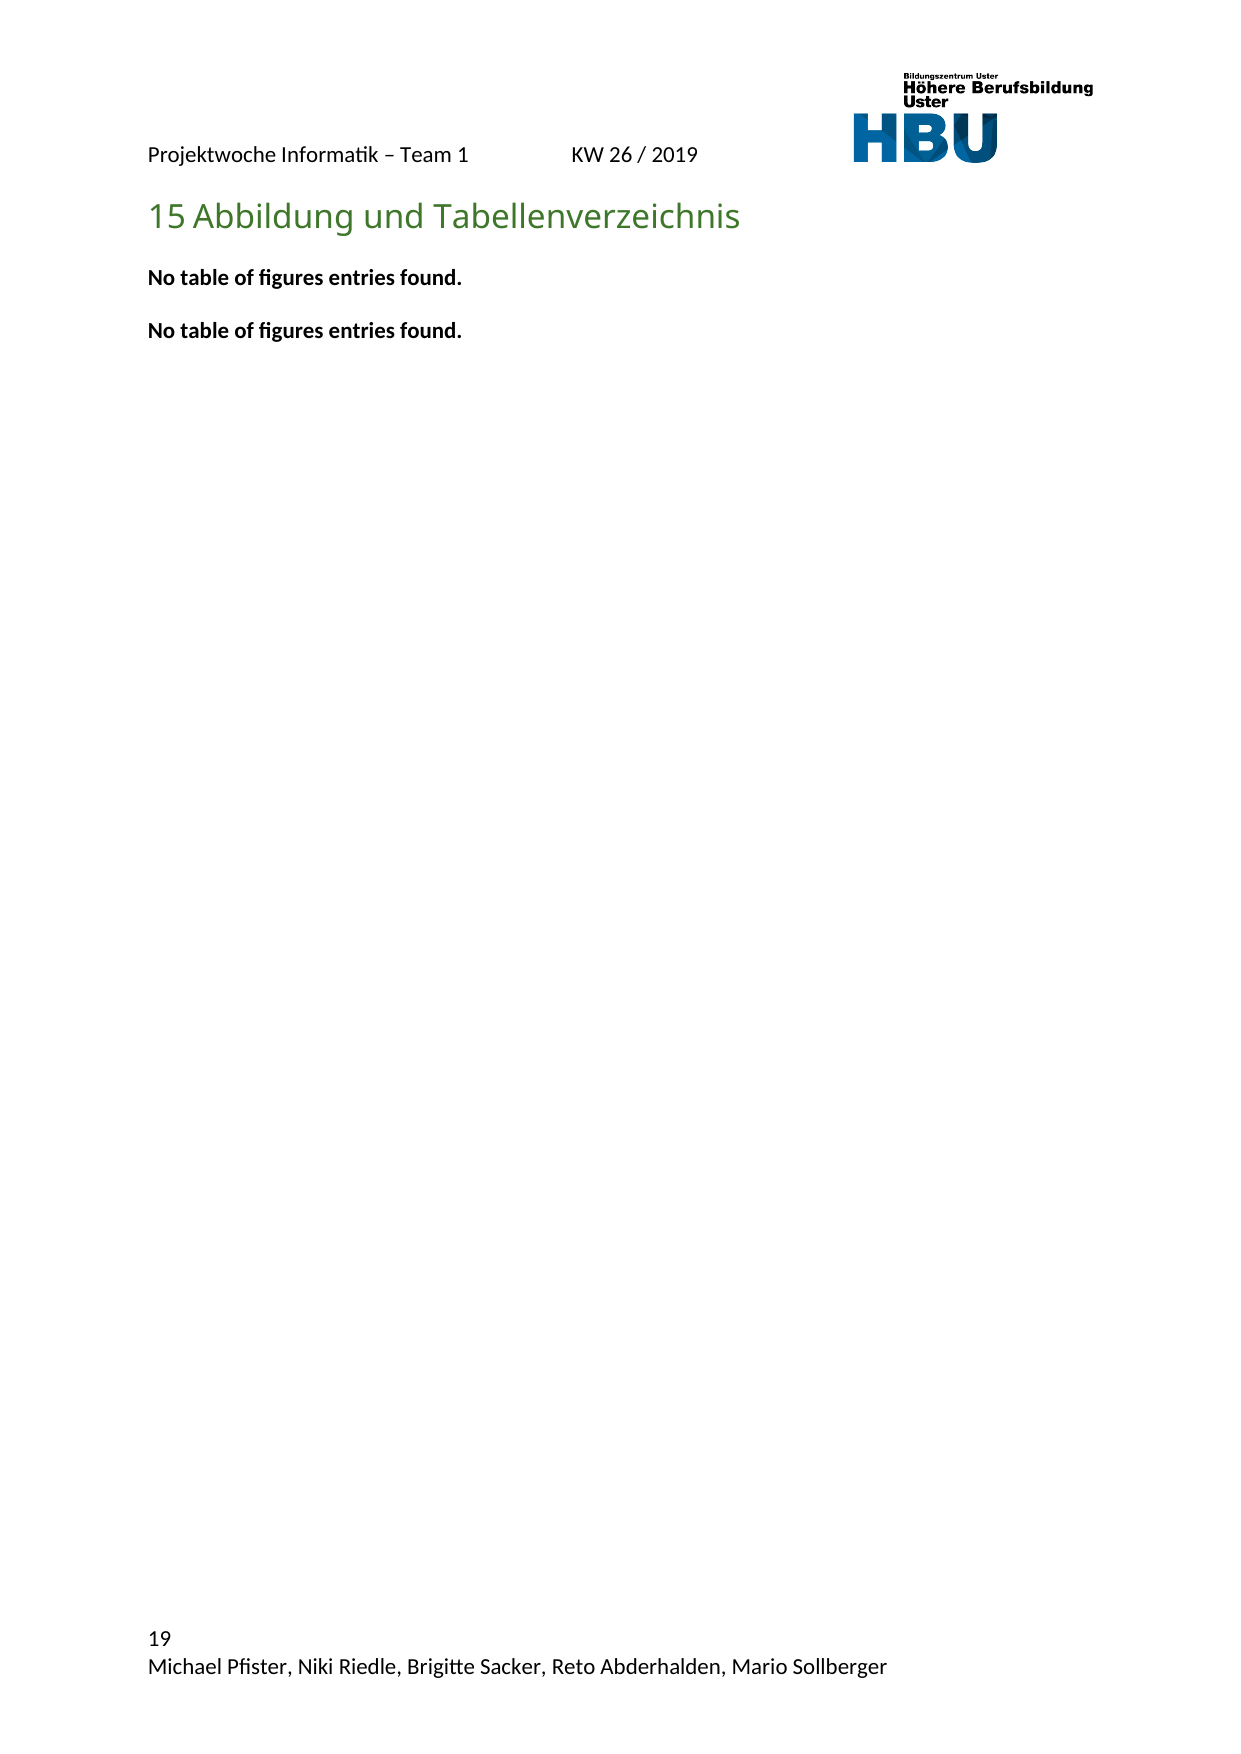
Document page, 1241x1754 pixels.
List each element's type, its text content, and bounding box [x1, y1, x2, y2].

subtitle Abbildung und Tabellenverzeichnis [148, 193, 1093, 238]
text No table of figures entries found. [148, 263, 1093, 291]
picture [853, 73, 1093, 163]
text No table of figures entries found. [148, 316, 1093, 344]
